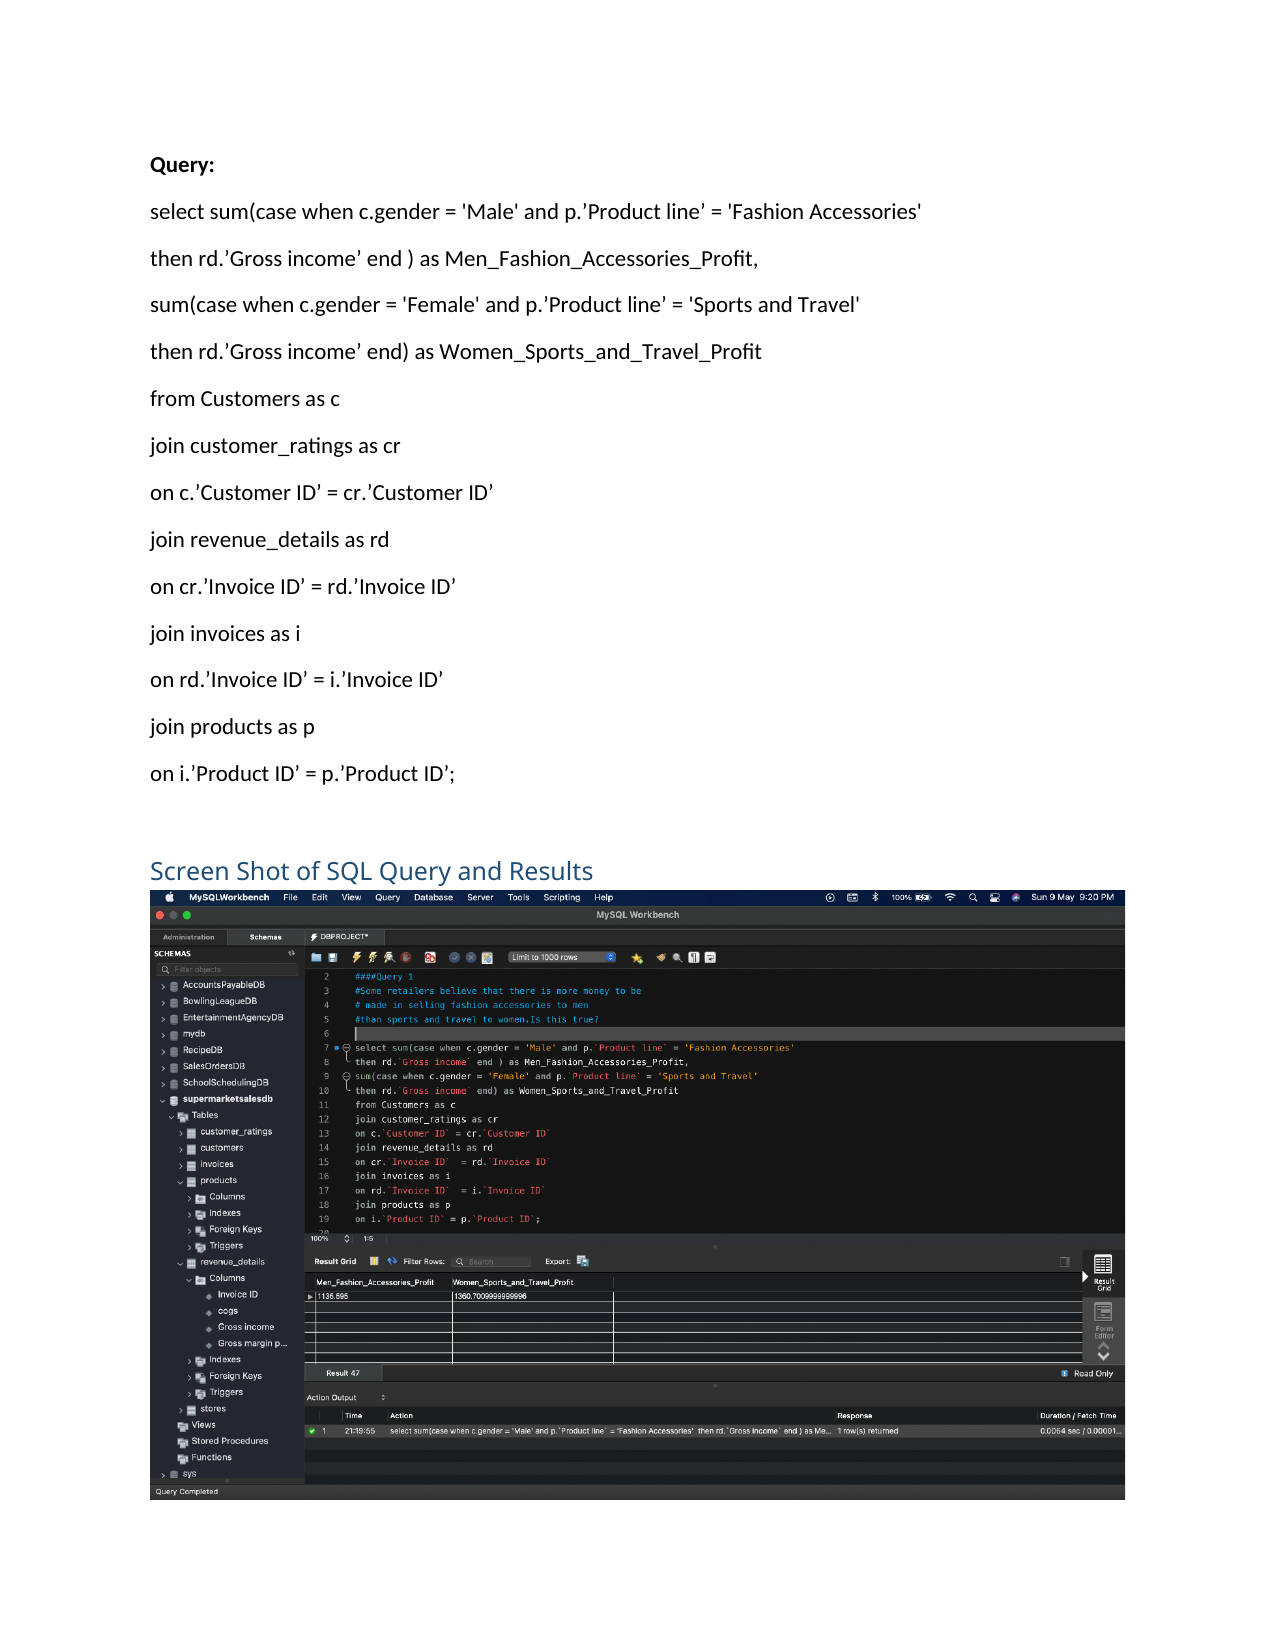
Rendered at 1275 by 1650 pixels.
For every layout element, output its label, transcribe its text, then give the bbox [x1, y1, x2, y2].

picture [150, 890, 1125, 1500]
subtitle Screen Shot of SQL Query and Results [150, 853, 1125, 887]
text join invoices as i [150, 619, 1125, 647]
text then rd.’Gross income’ end ) as Men_Fashion_Accessories_Profit, [150, 244, 1125, 272]
text then rd.’Gross income’ end) as Women_Sports_and_Travel_Profit [150, 337, 1125, 366]
text join customer_ratings as cr [150, 431, 1125, 459]
text on cr.’Invoice ID’ = rd.’Invoice ID’ [150, 572, 1125, 600]
text join products as p [150, 712, 1125, 741]
text from Customers as c [150, 384, 1125, 412]
text Query: [150, 150, 1125, 178]
text on i.’Product ID’ = p.’Product ID’; [150, 759, 1125, 787]
text select sum(case when c.gender = 'Male' and p.’Product line’ = 'Fashion Accessories' [150, 197, 1125, 225]
text on c.’Customer ID’ = cr.’Customer ID’ [150, 478, 1125, 506]
text sum(case when c.gender = 'Female' and p.’Product line’ = 'Sports and Travel' [150, 291, 1125, 319]
text join revenue_details as rd [150, 525, 1125, 553]
text on rd.’Invoice ID’ = i.’Invoice ID’ [150, 666, 1125, 694]
